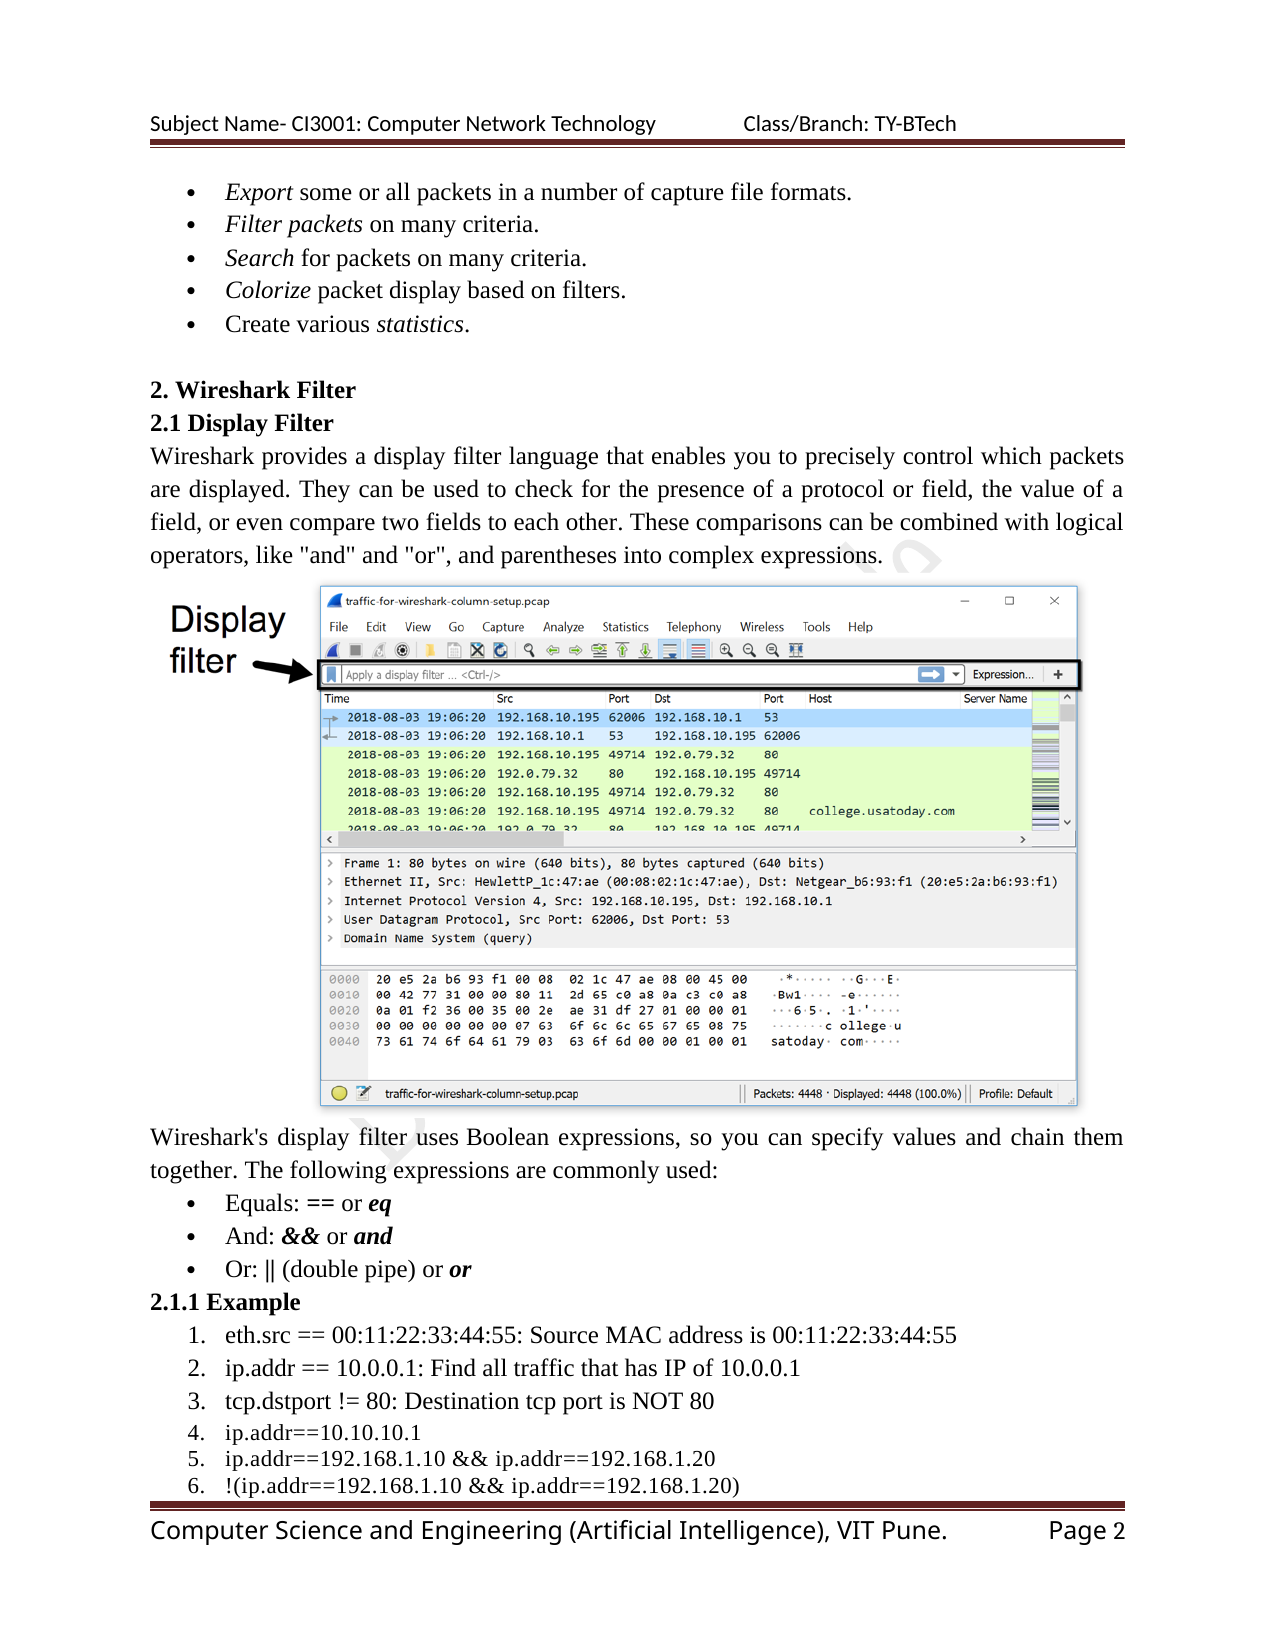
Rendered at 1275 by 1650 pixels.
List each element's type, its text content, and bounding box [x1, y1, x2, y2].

text 2.1.1 Example [150, 1287, 1125, 1316]
list ip.addr==192.168.1.10 && ip.addr==192.168.1.20 [187, 1446, 1125, 1472]
list eth.src == 00:11:22:33:44:55: Source MAC address is 00:11:22:33:44:55 [187, 1320, 1125, 1349]
list ip.addr == 10.0.0.1: Find all traffic that has IP of 10.0.0.1 [187, 1353, 1125, 1382]
picture [150, 572, 1091, 1118]
list And: && or and [187, 1221, 1125, 1250]
text 2. Wireshark Filter [150, 375, 1125, 403]
text Wireshark provides a display filter language that enables you to precisely control which packets are displayed. They can be used to check for the presence of a protocol or field, the value of a field, or even compare two fields to each other. These comparisons can be combined with logical operators, like "and" and "or", and parentheses into complex expressions. [150, 441, 1125, 568]
list Export some or all packets in a number of capture file formats. [187, 177, 1125, 205]
list Equals: == or eq [187, 1188, 1125, 1217]
text 2.1 Display Filter [150, 408, 1125, 436]
list Search for packets on many criteria. [187, 243, 1125, 271]
list !(ip.addr==192.168.1.10 && ip.addr==192.168.1.20) [187, 1472, 1125, 1498]
list Create various statistics. [187, 309, 1125, 337]
list Filter packets on many criteria. [187, 209, 1125, 238]
text Wireshark's display filter uses Boolean expressions, so you can specify values and chain them together. The following expressions are commonly used: [150, 1122, 1125, 1184]
list tcp.dstport != 80: Destination tcp port is NOT 80 [187, 1386, 1125, 1415]
list Or: || (double pipe) or or [187, 1254, 1125, 1283]
list Colorize packet display based on filters. [187, 276, 1125, 304]
list ip.addr==10.10.10.1 [187, 1419, 1125, 1446]
